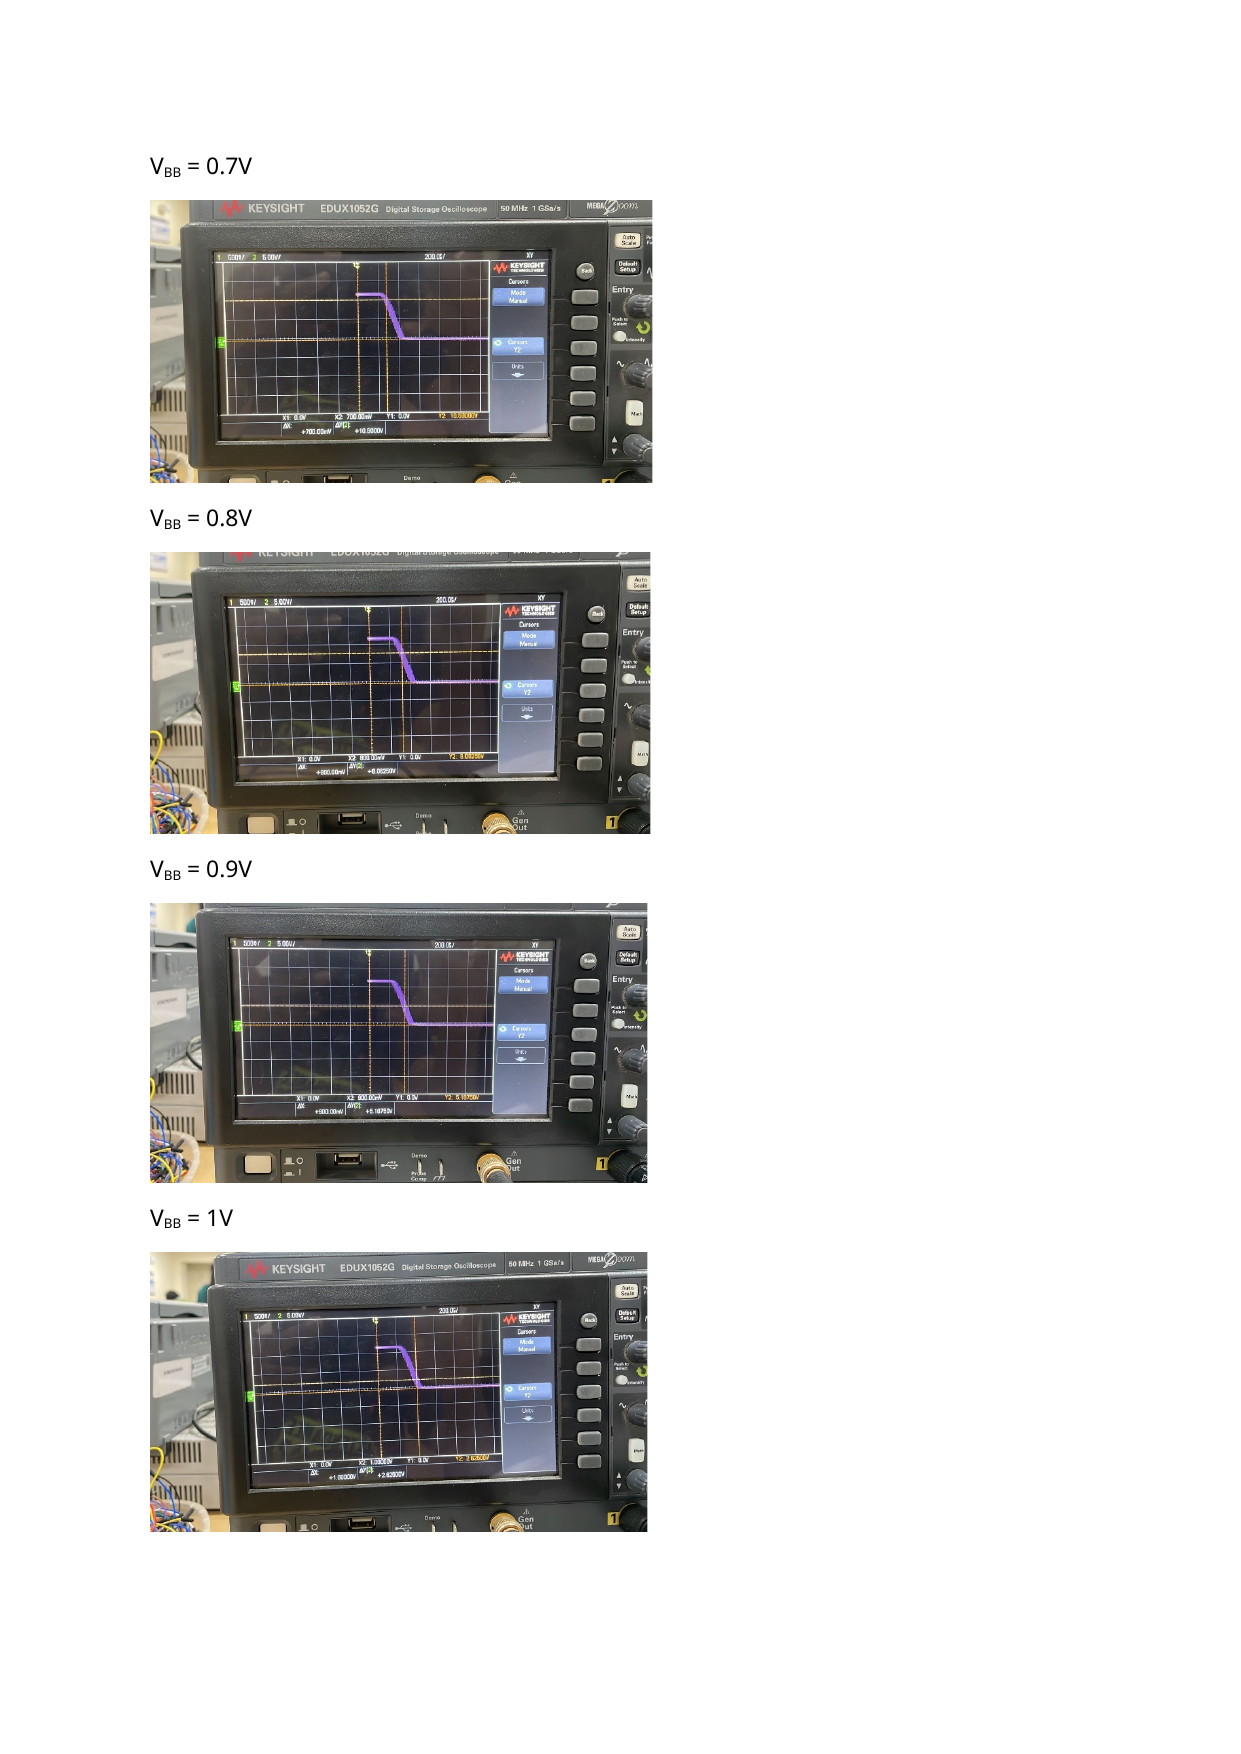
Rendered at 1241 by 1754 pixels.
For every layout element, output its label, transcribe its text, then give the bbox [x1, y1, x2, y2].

picture [150, 903, 648, 1183]
picture [150, 1252, 648, 1532]
text VBB = 1V [150, 1202, 1090, 1233]
text VBB = 0.8V [150, 502, 1090, 533]
text VBB = 0.7V [150, 150, 1090, 181]
picture [150, 552, 651, 834]
picture [150, 200, 653, 483]
text VBB = 0.9V [150, 853, 1090, 884]
